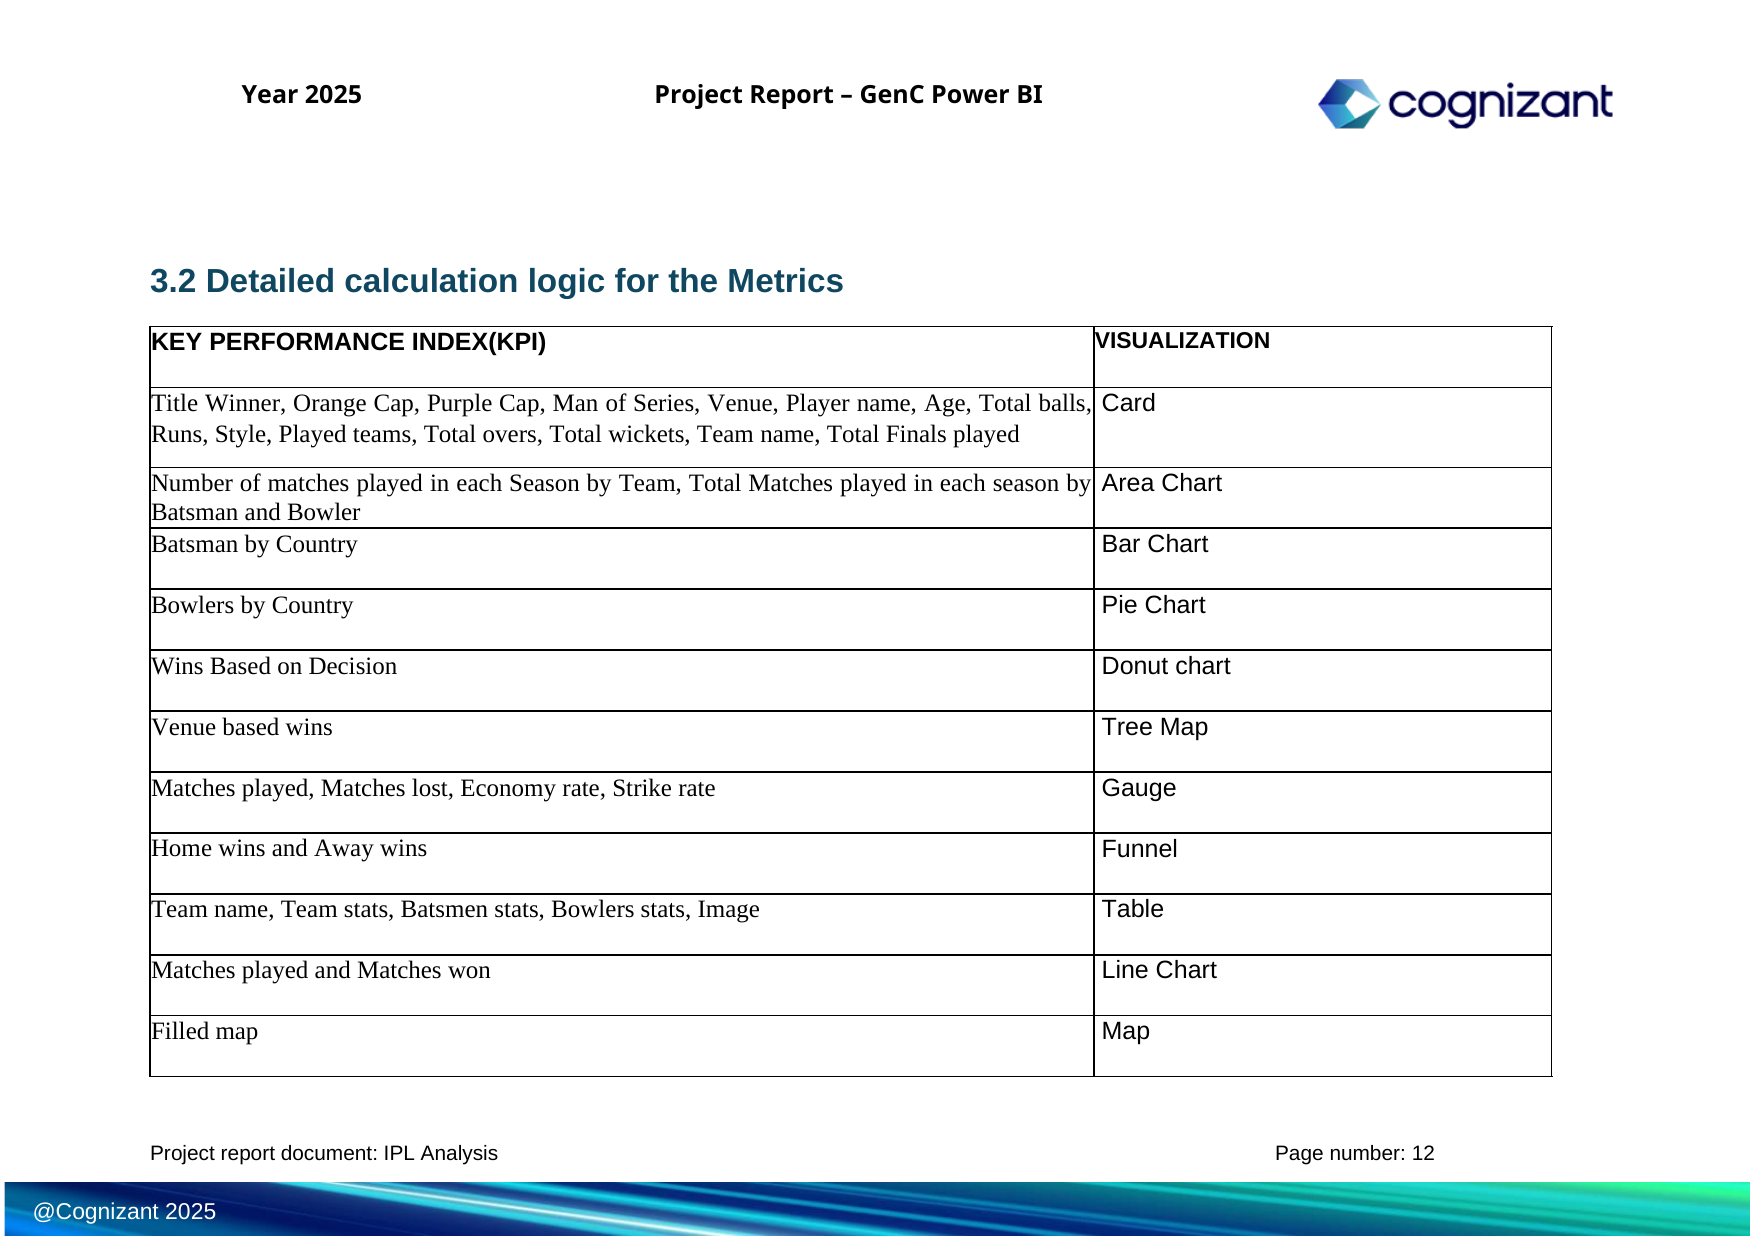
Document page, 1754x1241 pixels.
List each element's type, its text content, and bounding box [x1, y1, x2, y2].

table_cell Map [1095, 1016, 1551, 1076]
table_cell Bar Chart [1095, 529, 1551, 588]
table_cell Donut chart [1095, 651, 1551, 710]
table_cell Number of matches played in each Season by Team, Total Matches played in each season by Batsman and Bowler [151, 468, 1093, 527]
picture [75, 1208, 82, 1216]
picture [1317, 77, 1621, 133]
table_cell Pie Chart [1095, 590, 1551, 649]
table_cell Funnel [1095, 834, 1551, 893]
table_cell Filled map [151, 1016, 1093, 1076]
table_cell Bowlers by Country [151, 590, 1093, 649]
picture [87, 1208, 93, 1218]
table_cell Venue based wins [151, 712, 1093, 771]
table_header KEY PERFORMANCE INDEX(KPI) [151, 327, 1093, 386]
picture [1036, 1182, 1750, 1236]
table_cell Batsman by Country [151, 529, 1093, 588]
table_header VISUALIZATION [1095, 327, 1551, 386]
table_cell Tree Map [1095, 712, 1551, 771]
table_cell Title Winner, Orange Cap, Purple Cap, Man of Series, Venue, Player name, Age, Total balls, Runs, Style, Played teams, Total overs, Total wickets, Team name, Total Finals played [151, 388, 1093, 466]
table_cell Matches played and Matches won [151, 956, 1093, 1015]
table_cell Matches played, Matches lost, Economy rate, Strike rate [151, 773, 1093, 832]
table_cell Home wins and Away wins [151, 834, 1093, 893]
table_cell Card [1095, 388, 1551, 466]
picture [4, 1212, 118, 1236]
table_cell Table [1095, 895, 1551, 954]
picture [4, 1182, 1400, 1236]
table_cell Gauge [1095, 773, 1551, 832]
table_cell Line Chart [1095, 956, 1551, 1015]
table_cell Wins Based on Decision [151, 651, 1093, 710]
picture [9, 1203, 21, 1207]
text 3.2 Detailed calculation logic for the Metrics [150, 262, 1604, 300]
table_cell Area Chart [1095, 468, 1551, 527]
table_cell Team name, Team stats, Batsmen stats, Bowlers stats, Image [151, 895, 1093, 954]
picture [22, 1206, 36, 1212]
